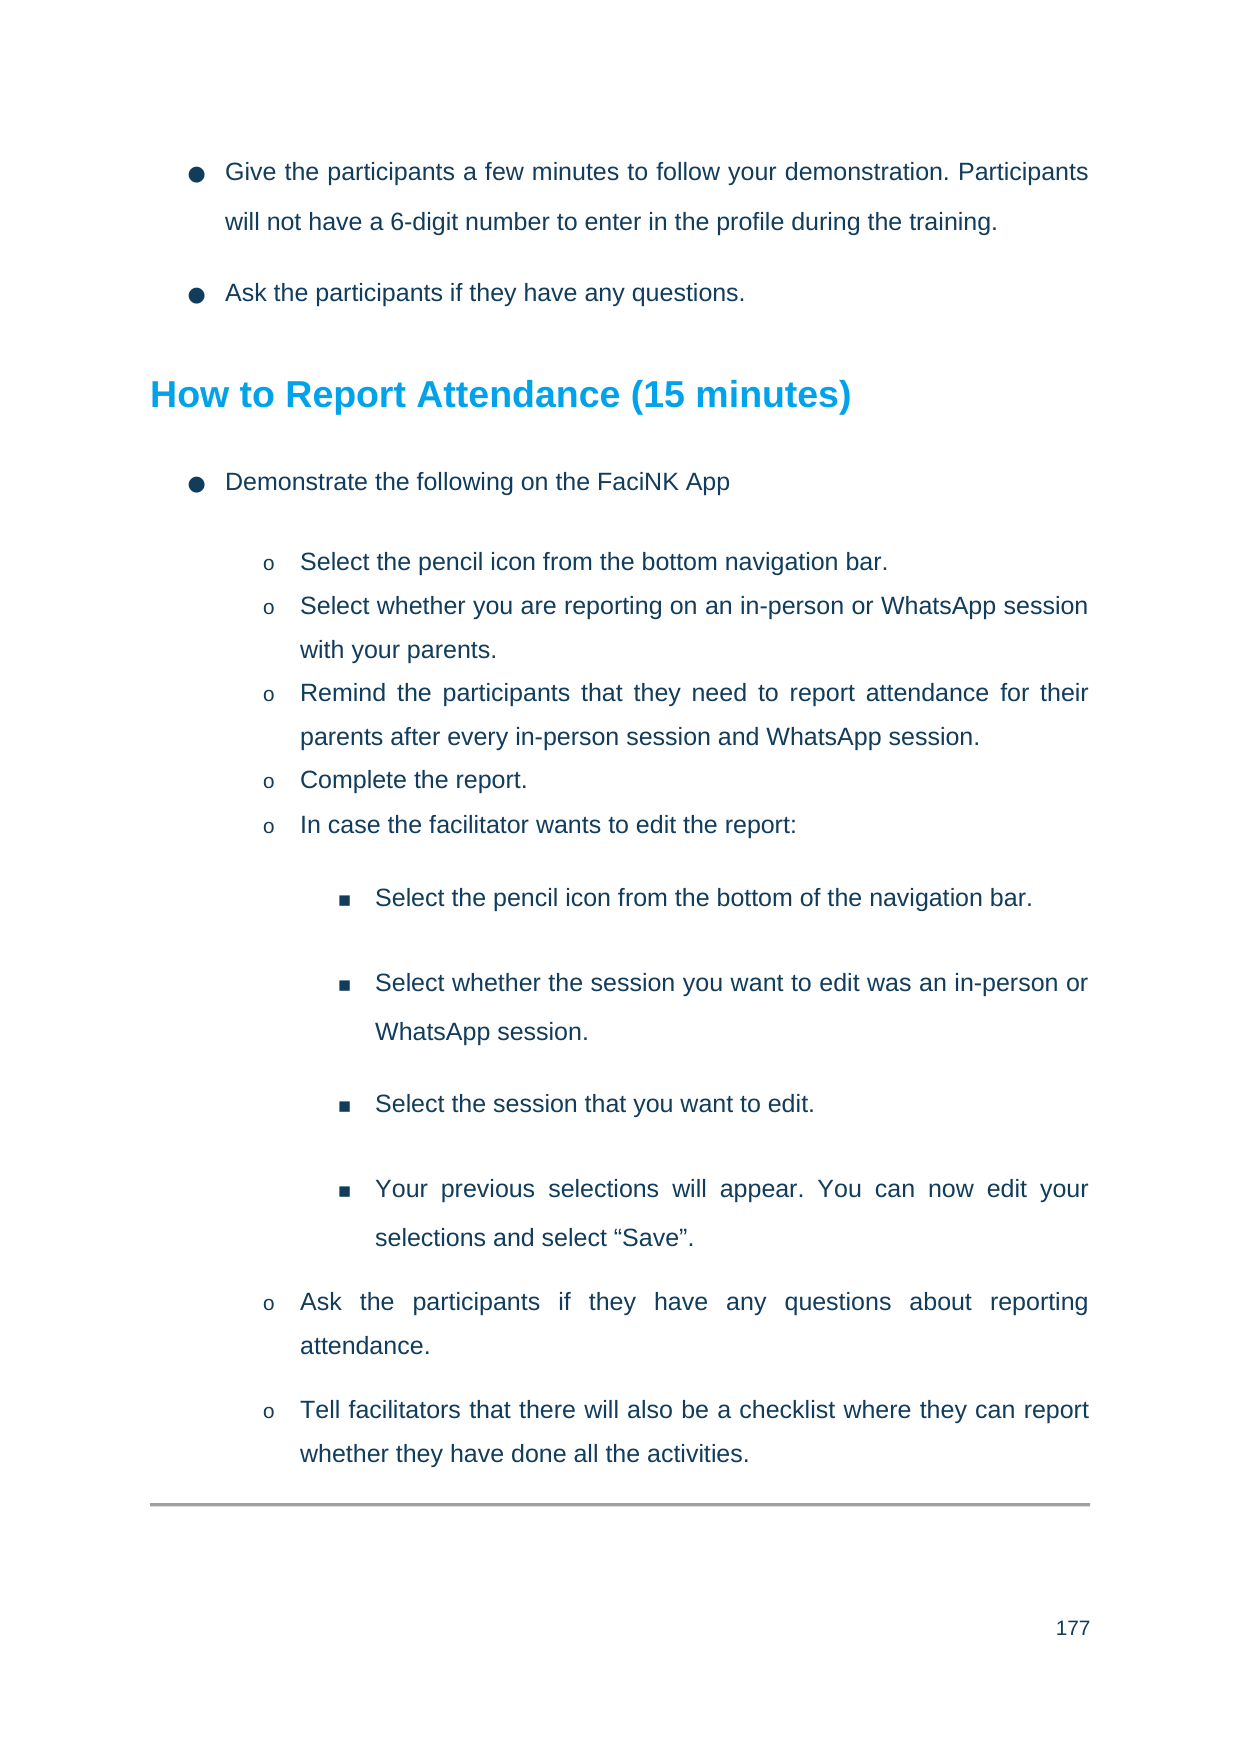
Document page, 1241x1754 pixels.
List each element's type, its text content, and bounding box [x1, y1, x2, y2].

list Select whether the session you want to edit was an in-person or WhatsApp session. [337, 960, 1090, 1046]
subtitle How to Report Attendance (15 minutes) [150, 373, 1090, 416]
list Select the pencil icon from the bottom of the navigation bar. [337, 875, 1090, 918]
list Select whether you are reporting on an in-person or WhatsApp session with your parents. [262, 591, 1090, 664]
list Your previous selections will appear. You can now edit your selections and select “Save”. [337, 1166, 1090, 1252]
list Select the pencil icon from the bottom navigation bar. [262, 547, 1090, 576]
list Select the session that you want to edit. [337, 1081, 1090, 1124]
list In case the facilitator wants to edit the report: [262, 810, 1090, 840]
list Ask the participants if they have any questions. [187, 271, 1090, 314]
list Ask the participants if they have any questions about reporting attendance. [262, 1287, 1090, 1360]
list Complete the report. [262, 766, 1090, 795]
list Demonstrate the following on the FaciNK App [187, 460, 1090, 502]
list Give the participants a few minutes to follow your demonstration. Participants will not have a 6-digit number to enter in the profile during the training. [187, 150, 1090, 236]
list Remind the participants that they need to report attendance for their parents after every in-person session and WhatsApp session. [262, 678, 1090, 751]
list Tell facilitators that there will also be a checklist where they can report whether they have done all the activities. [262, 1395, 1090, 1468]
